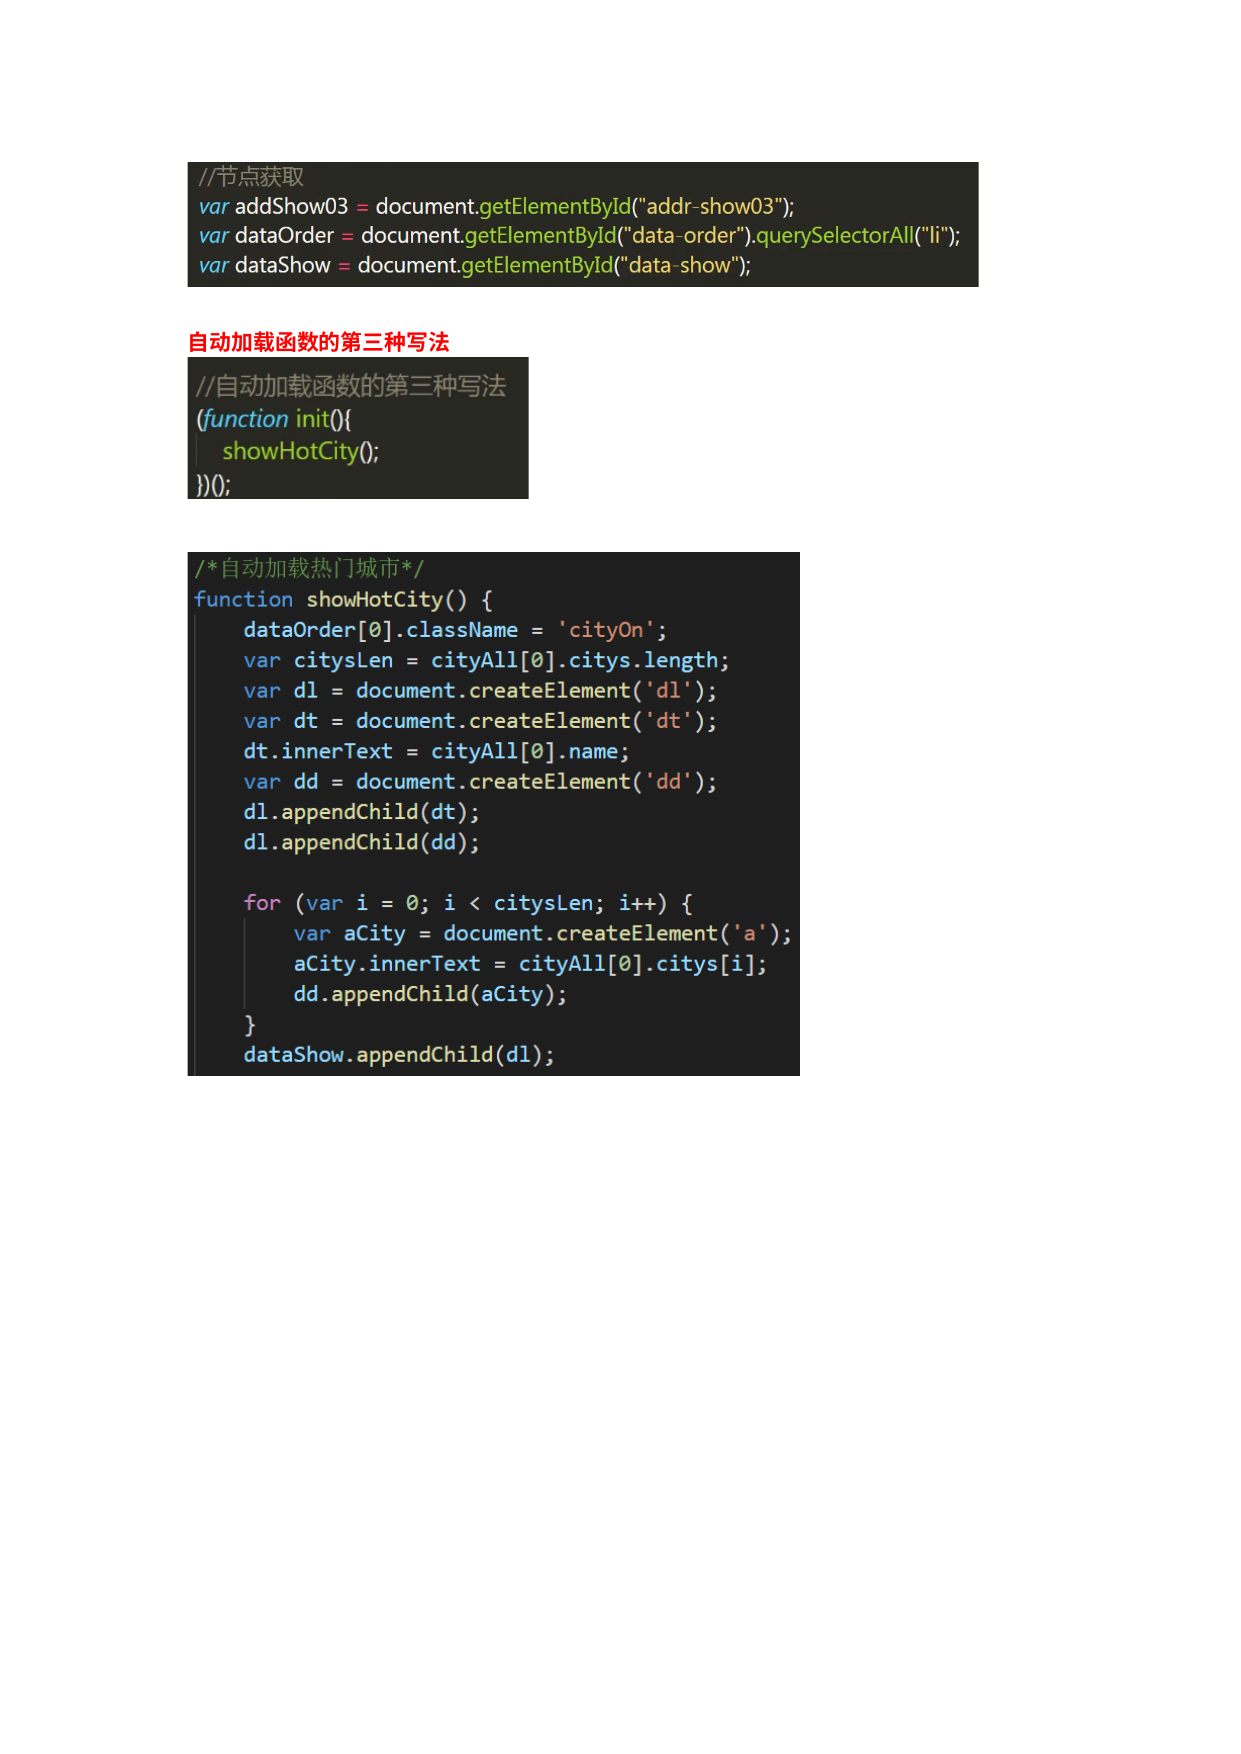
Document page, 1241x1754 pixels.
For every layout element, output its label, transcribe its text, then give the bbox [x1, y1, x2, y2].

picture [187, 162, 979, 287]
text 自动加载函数的第三种写法 [187, 324, 1053, 357]
picture [187, 357, 529, 499]
picture [187, 552, 800, 1076]
